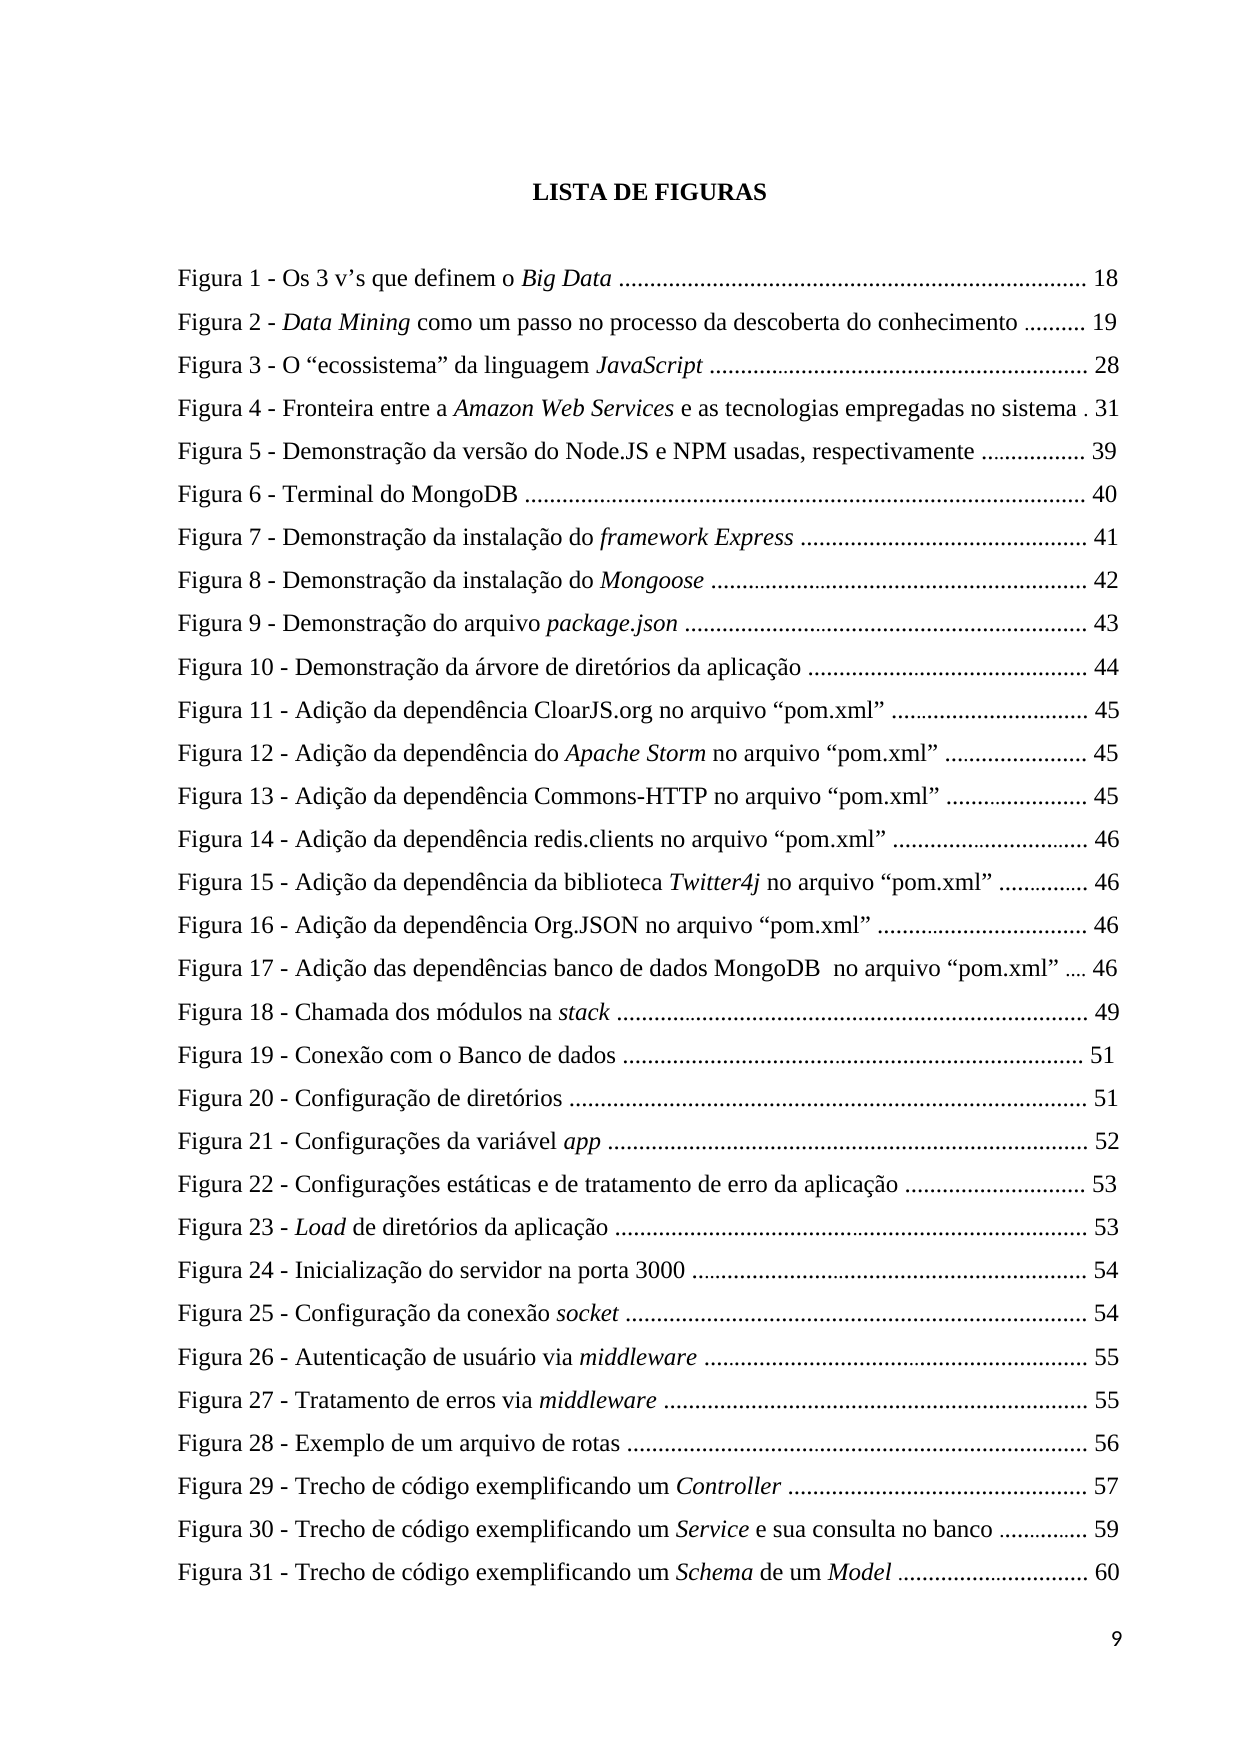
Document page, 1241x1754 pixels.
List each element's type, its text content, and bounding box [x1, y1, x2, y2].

text Figura 14 - Adição da dependência redis.clients no arquivo “pom.xml” ................................ 46 [177, 824, 1122, 853]
text Figura 15 - Adição da dependência da biblioteca Twitter4j no arquivo “pom.xml” ............... 46 [177, 867, 1122, 896]
text Figura 27 - Tratamento de erros via middleware .................................................................... 55 [177, 1385, 1122, 1413]
text Figura 24 - Inicialização do servidor na porta 3000 ................................................................ 54 [177, 1255, 1122, 1284]
text Figura 23 - Load de diretórios da aplicação ............................................................................ 53 [177, 1212, 1122, 1241]
text Figura 30 - Trecho de código exemplificando um Service e sua consulta no banco ............... 59 [177, 1514, 1122, 1543]
text LISTA DE FIGURAS [177, 177, 1122, 206]
text Figura 4 - Fronteira entre a Amazon Web Services e as tecnologias empregadas no sistema . 31 [177, 393, 1122, 422]
text Figura 19 - Conexão com o Banco de dados .......................................................................... 51 [177, 1040, 1122, 1068]
text Figura 28 - Exemplo de um arquivo de rotas .......................................................................... 56 [177, 1428, 1122, 1457]
text Figura 7 - Demonstração da instalação do framework Express .............................................. 41 [177, 522, 1122, 551]
text Figura 31 - Trecho de código exemplificando um Schema de um Model ............................... 60 [177, 1557, 1122, 1586]
text Figura 10 - Demonstração da árvore de diretórios da aplicação ............................................. 44 [177, 652, 1122, 680]
text Figura 5 - Demonstração da versão do Node.JS e NPM usadas, respectivamente ................. 39 [177, 436, 1122, 465]
text Figura 9 - Demonstração do arquivo package.json ................................................................. 43 [177, 608, 1122, 637]
text Figura 12 - Adição da dependência do Apache Storm no arquivo “pom.xml” ....................... 45 [177, 738, 1122, 767]
text Figura 18 - Chamada dos módulos na stack ............................................................................ 49 [177, 997, 1122, 1025]
text Figura 22 - Configurações estáticas e de tratamento de erro da aplicação ............................. 53 [177, 1169, 1122, 1198]
text Figura 8 - Demonstração da instalação do Mongoose ............................................................. 42 [177, 565, 1122, 594]
text Figura 29 - Trecho de código exemplificando um Controller ................................................ 57 [177, 1471, 1122, 1500]
text Figura 13 - Adição da dependência Commons-HTTP no arquivo “pom.xml” ....................... 45 [177, 781, 1122, 810]
text Figura 1 - Os 3 v’s que definem o Big Data ........................................................................... 18 [177, 263, 1122, 292]
text Figura 25 - Configuração da conexão socket .......................................................................... 54 [177, 1298, 1122, 1327]
text Figura 20 - Configuração de diretórios ................................................................................... 51 [177, 1083, 1122, 1112]
text Figura 3 - O “ecossistema” da linguagem JavaScript ............................................................. 28 [177, 350, 1122, 378]
text Figura 11 - Adição da dependência CloarJS.org no arquivo “pom.xml” ................................ 45 [177, 695, 1122, 723]
text Figura 6 - Terminal do MongoDB .......................................................................................... 40 [177, 479, 1122, 508]
text Figura 16 - Adição da dependência Org.JSON no arquivo “pom.xml” .................................. 46 [177, 910, 1122, 939]
text Figura 21 - Configurações da variável app ............................................................................. 52 [177, 1126, 1122, 1155]
text Figura 26 - Autenticação de usuário via middleware .............................................................. 55 [177, 1342, 1122, 1370]
text Figura 17 - Adição das dependências banco de dados MongoDB no arquivo “pom.xml” .... 46 [177, 953, 1122, 982]
